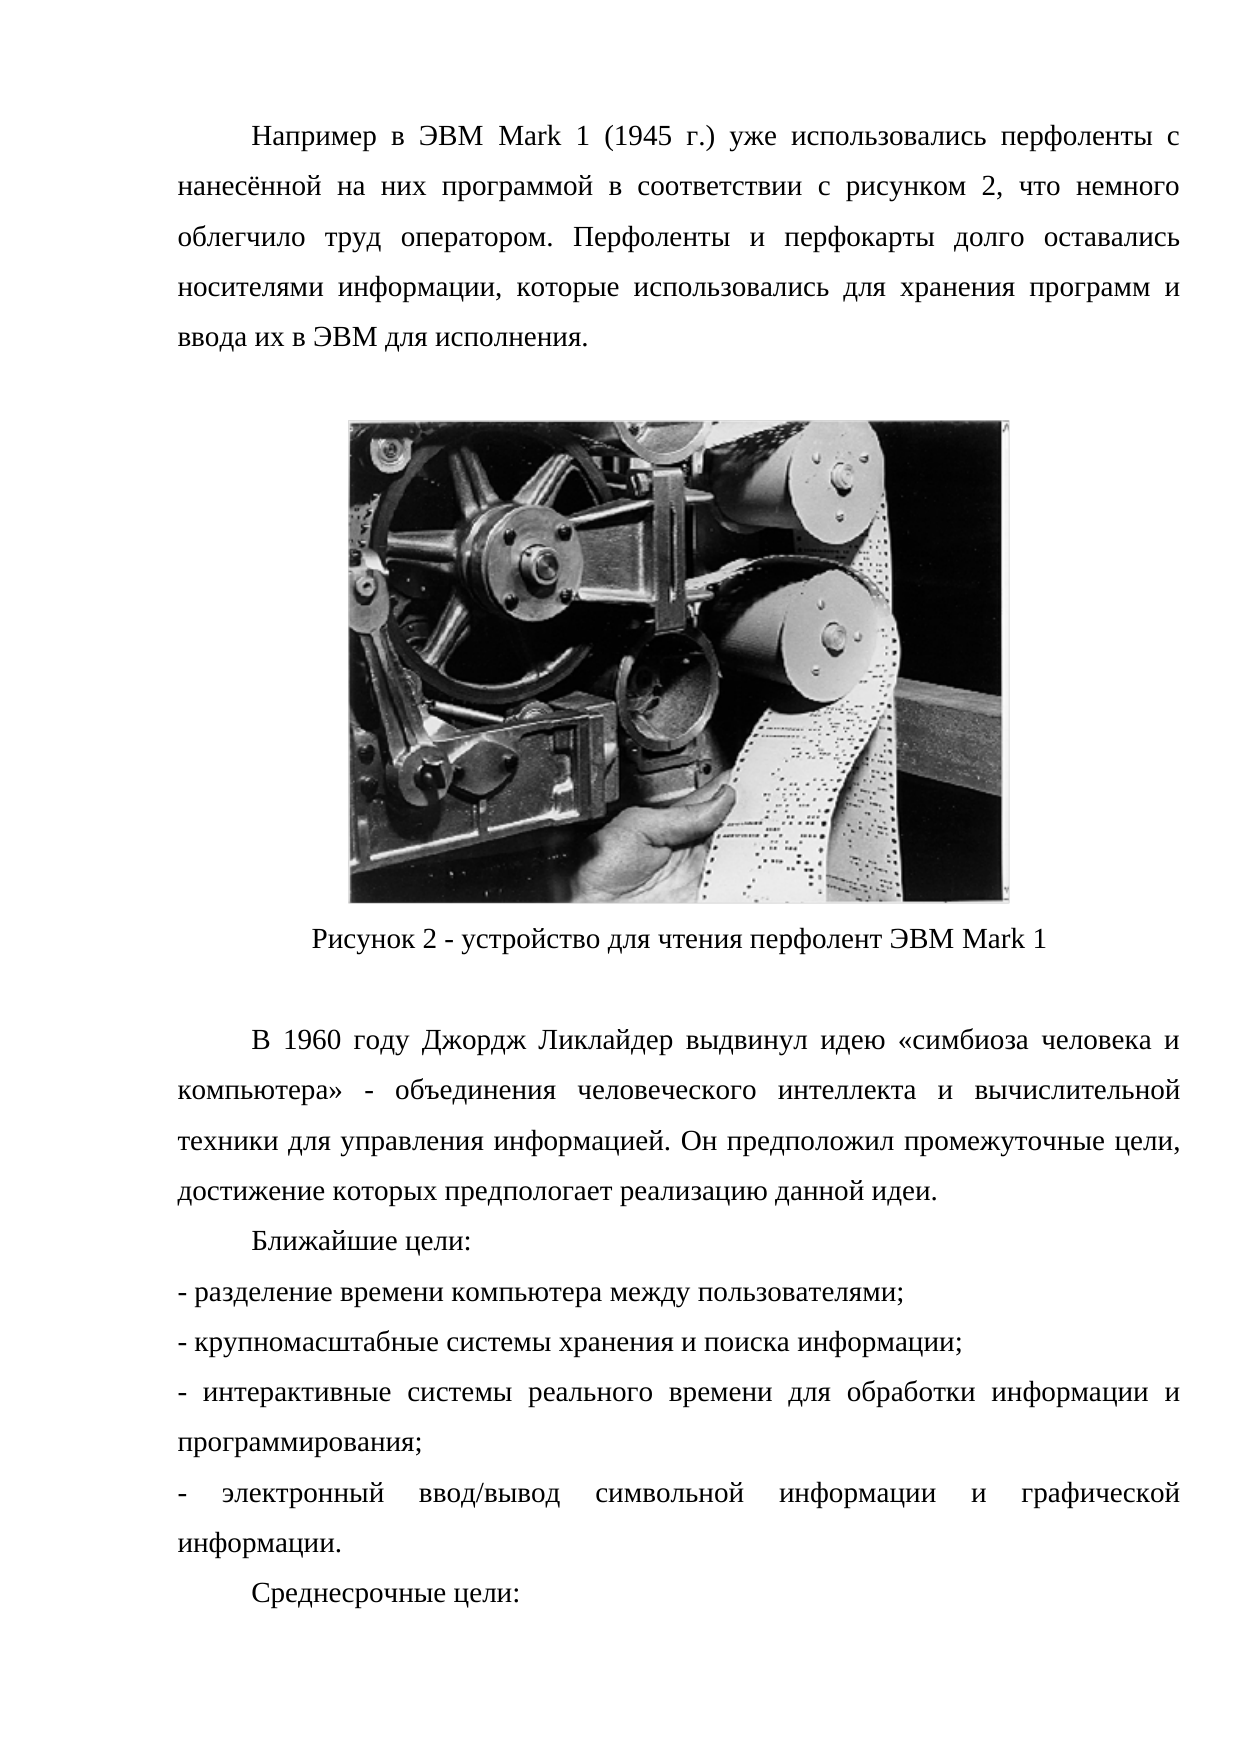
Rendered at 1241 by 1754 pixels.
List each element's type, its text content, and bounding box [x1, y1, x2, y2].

text Среднесрочные цели: [177, 1576, 1181, 1609]
text Ближайшие цели: [177, 1223, 1181, 1257]
text - интерактивные системы реального времени для обработки информации и программирования; [177, 1374, 1181, 1458]
text Рисунок 2 - устройство для чтения перфолент ЭВМ Mark 1 [177, 921, 1181, 955]
picture [347, 420, 1011, 905]
text В 1960 году Джордж Ликлайдер выдвинул идею «симбиоза человека и компьютера» - объединения человеческого интеллекта и вычислительной техники для управления информацией. Он предположил промежуточные цели, достижение которых предпологает реализацию данной идеи. [177, 1022, 1181, 1207]
text - крупномасштабные системы хранения и поиска информации; [177, 1324, 1181, 1357]
text - электронный ввод/вывод символьной информации и графической информации. [177, 1475, 1181, 1559]
text Например в ЭВМ Mark 1 (1945 г.) уже использовались перфоленты с нанесённой на них программой в соответствии с рисунком 2, что немного облегчило труд оператором. Перфоленты и перфокарты долго оставались носителями информации, которые использовались для хранения программ и ввода их в ЭВМ для исполнения. [177, 118, 1181, 353]
text - разделение времени компьютера между пользователями; [177, 1274, 1181, 1307]
